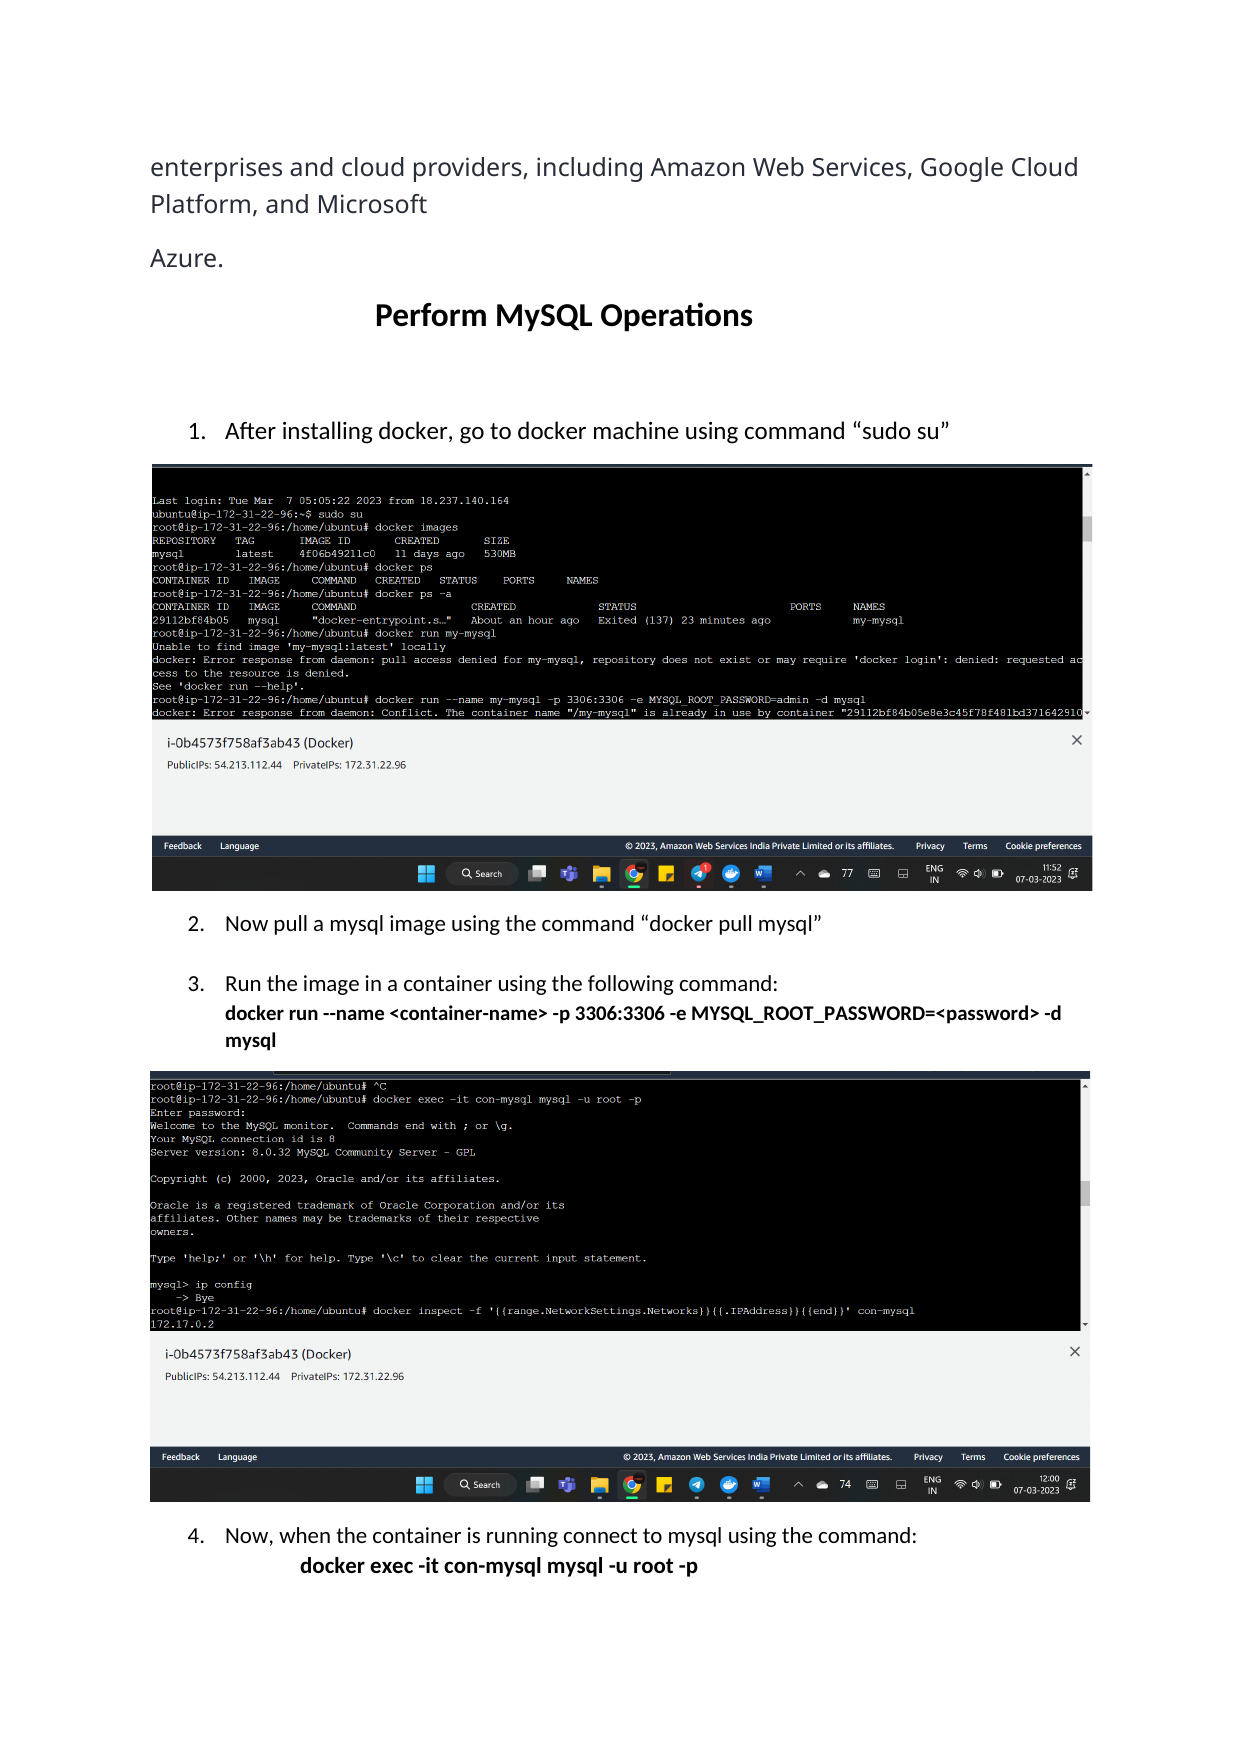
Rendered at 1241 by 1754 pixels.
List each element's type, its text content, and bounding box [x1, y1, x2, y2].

list docker exec -it con-mysql mysql -u root -p [225, 1551, 1090, 1579]
list Now, when the container is running connect to mysql using the command: [187, 1521, 1090, 1549]
text Perform MySQL Operations [375, 294, 1090, 334]
picture [152, 464, 1093, 891]
text Azure. [150, 240, 1090, 274]
list After installing docker, go to docker machine using command “sudo su” [187, 415, 1090, 445]
picture [150, 1071, 1091, 1502]
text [150, 150, 1090, 221]
list docker run --name <container-name> -p 3306:3306 -e MYSQL_ROOT_PASSWORD=<password> -d mysql [225, 1000, 1090, 1052]
list Now pull a mysql image using the command “docker pull mysql” [187, 909, 1090, 937]
list Run the image in a container using the following command: [187, 969, 1090, 997]
